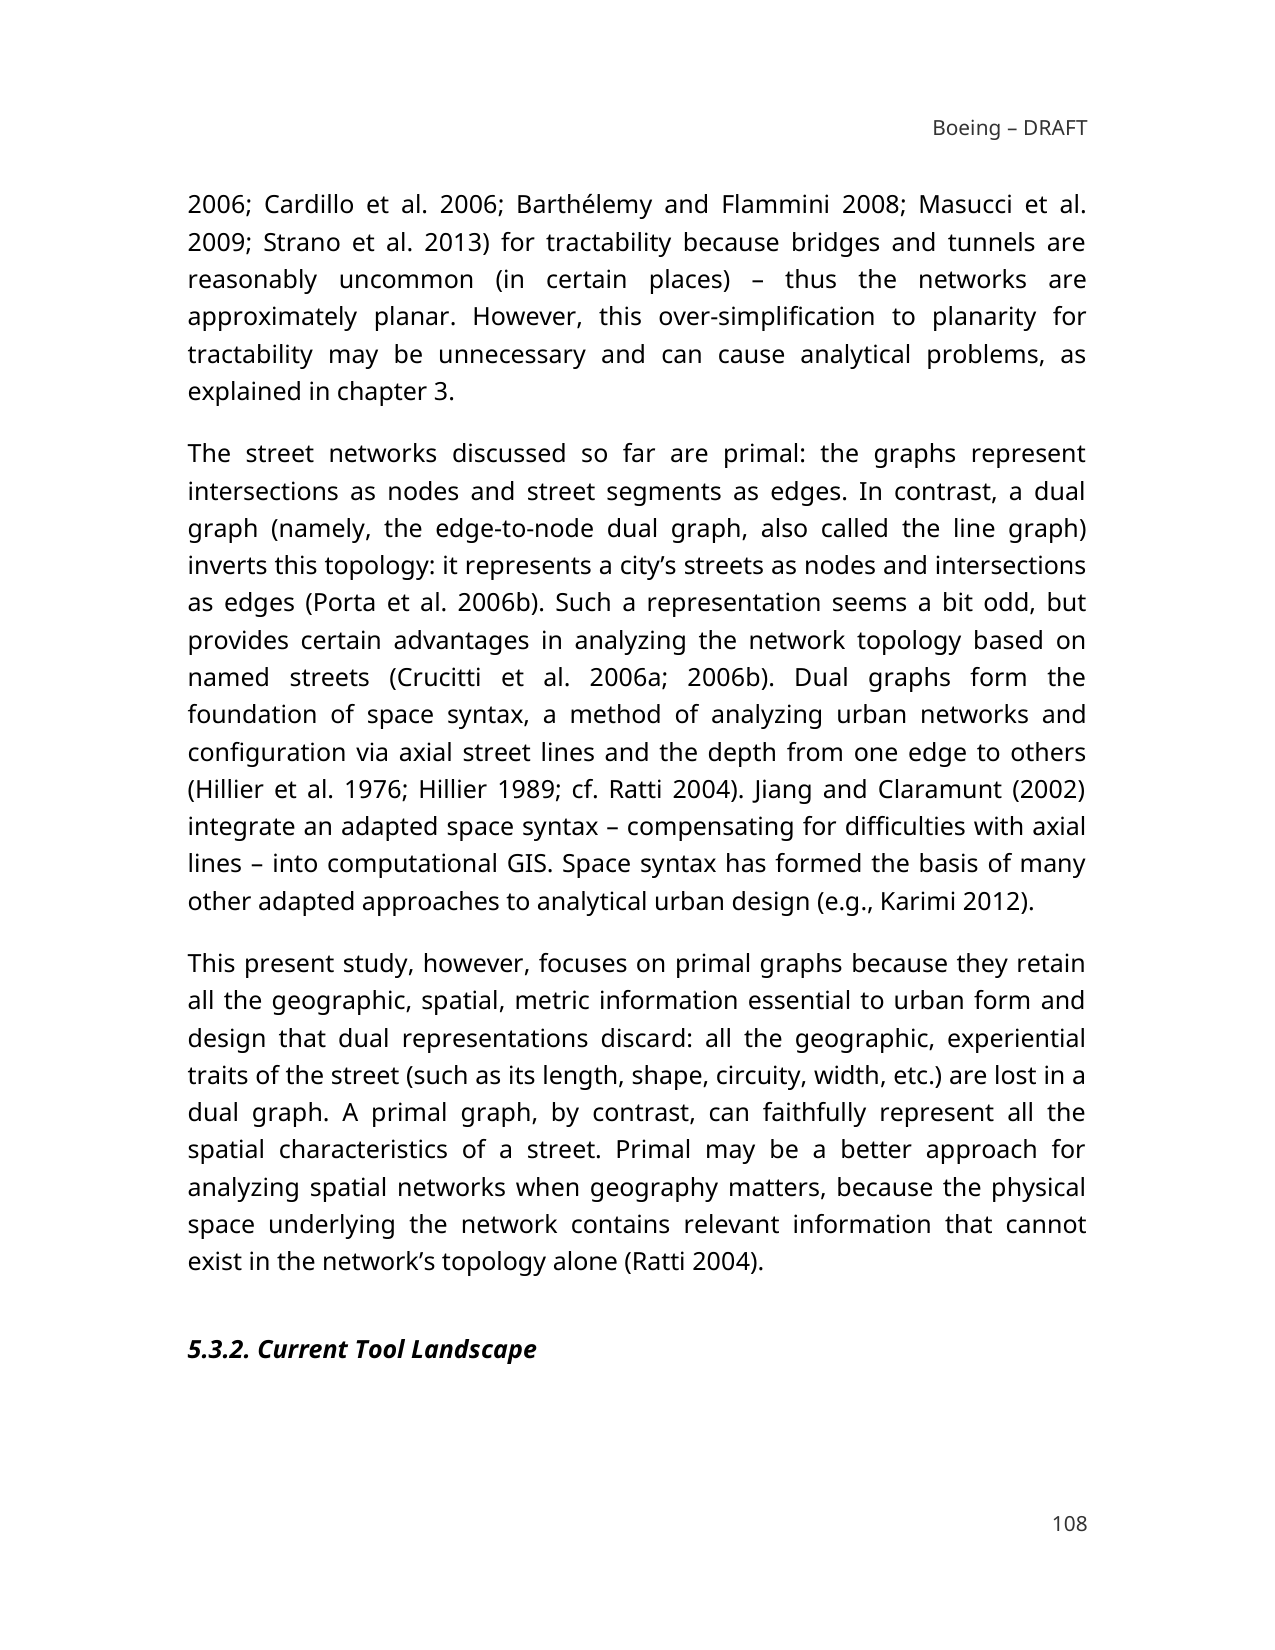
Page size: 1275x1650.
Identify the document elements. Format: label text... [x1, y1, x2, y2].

text The street networks discussed so far are primal: the graphs represent intersections as nodes and street segments as edges. In contrast, a dual graph (namely, the edge-to-node dual graph, also called the line graph) inverts this topology: it represents a city’s streets as nodes and intersections as edges (Porta et al. 2006b). Such a representation seems a bit odd, but provides certain advantages in analyzing the network topology based on named streets (Crucitti et al. 2006a; 2006b). Dual graphs form the foundation of space syntax, a method of analyzing urban networks and configuration via axial street lines and the depth from one edge to others (Hillier et al. 1976; Hillier 1989; cf. Ratti 2004). Jiang and Claramunt (2002) integrate an adapted space syntax – compensating for difficulties with axial lines – into computational GIS. Space syntax has formed the basis of many other adapted approaches to analytical urban design (e.g., Karimi 2012). [187, 436, 1087, 918]
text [187, 187, 1087, 408]
text This present study, however, focuses on primal graphs because they retain all the geographic, spatial, metric information essential to urban form and design that dual representations discard: all the geographic, experiential traits of the street (such as its length, shape, circuity, width, etc.) are lost in a dual graph. A primal graph, by contrast, can faithfully represent all the spatial characteristics of a street. Primal may be a better approach for analyzing spatial networks when geography matters, because the physical space underlying the network contains relevant information that cannot exist in the network’s topology alone (Ratti 2004). [187, 946, 1087, 1278]
subtitle Current Tool Landscape [187, 1332, 1087, 1366]
